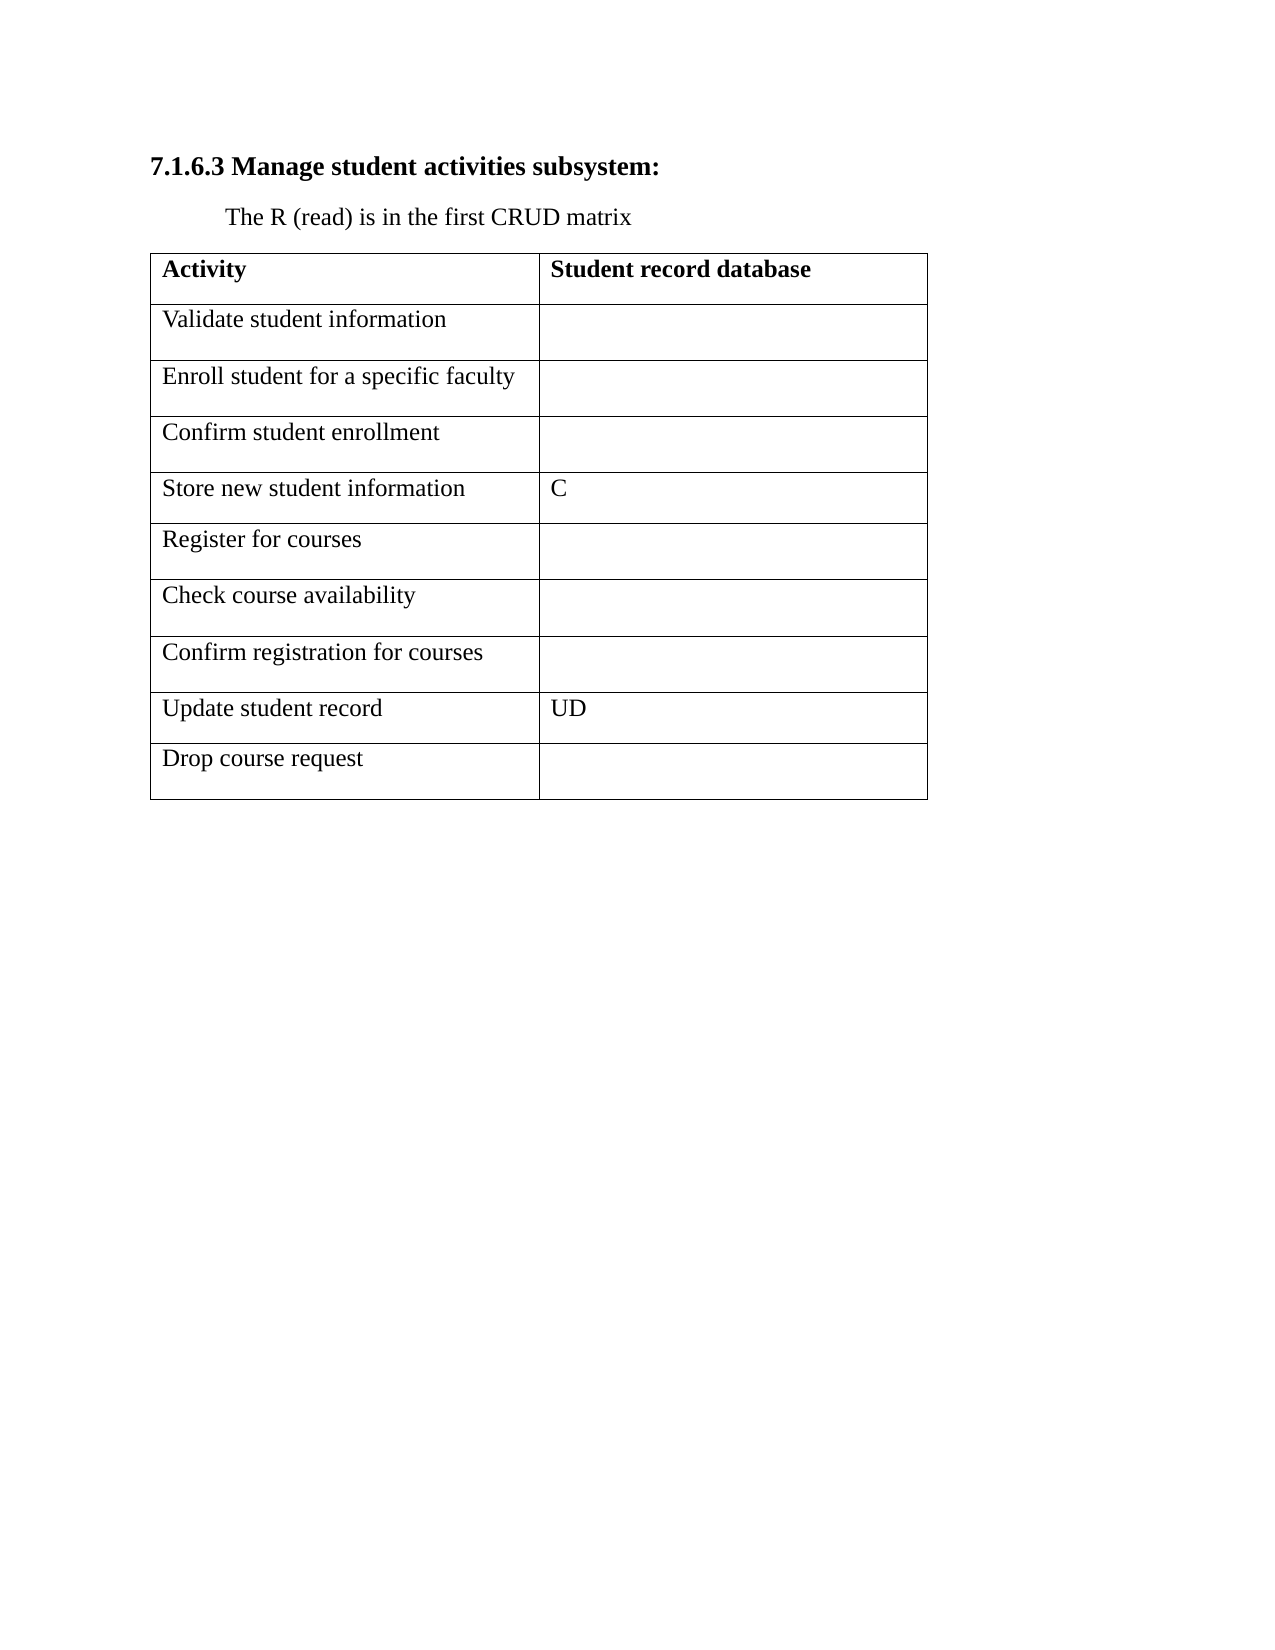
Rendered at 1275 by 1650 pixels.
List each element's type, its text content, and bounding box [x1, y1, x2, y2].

table_cell Confirm registration for courses [151, 637, 539, 692]
table_cell Drop course request [151, 744, 539, 799]
table_cell Confirm student enrollment [151, 417, 539, 472]
table_cell Check course availability [151, 580, 539, 636]
text The R (read) is in the first CRUD matrix [150, 202, 1125, 231]
table_cell [540, 637, 927, 692]
table_cell Store new student information [151, 473, 539, 523]
table_cell [540, 417, 927, 472]
table_cell Register for courses [151, 524, 539, 579]
table_cell Update student record [151, 693, 539, 742]
table_cell [540, 580, 927, 636]
table_header Student record database [540, 254, 927, 303]
table_cell Enroll student for a specific faculty [151, 361, 539, 416]
table_cell [540, 361, 927, 416]
table_header Activity [151, 254, 539, 303]
table_cell [540, 744, 927, 799]
table_cell UD [540, 693, 927, 742]
table_cell Validate student information [151, 305, 539, 360]
table_cell [540, 305, 927, 360]
text 7.1.6.3 Manage student activities subsystem: [150, 150, 1125, 181]
table_cell C [540, 473, 927, 523]
table_cell [540, 524, 927, 579]
